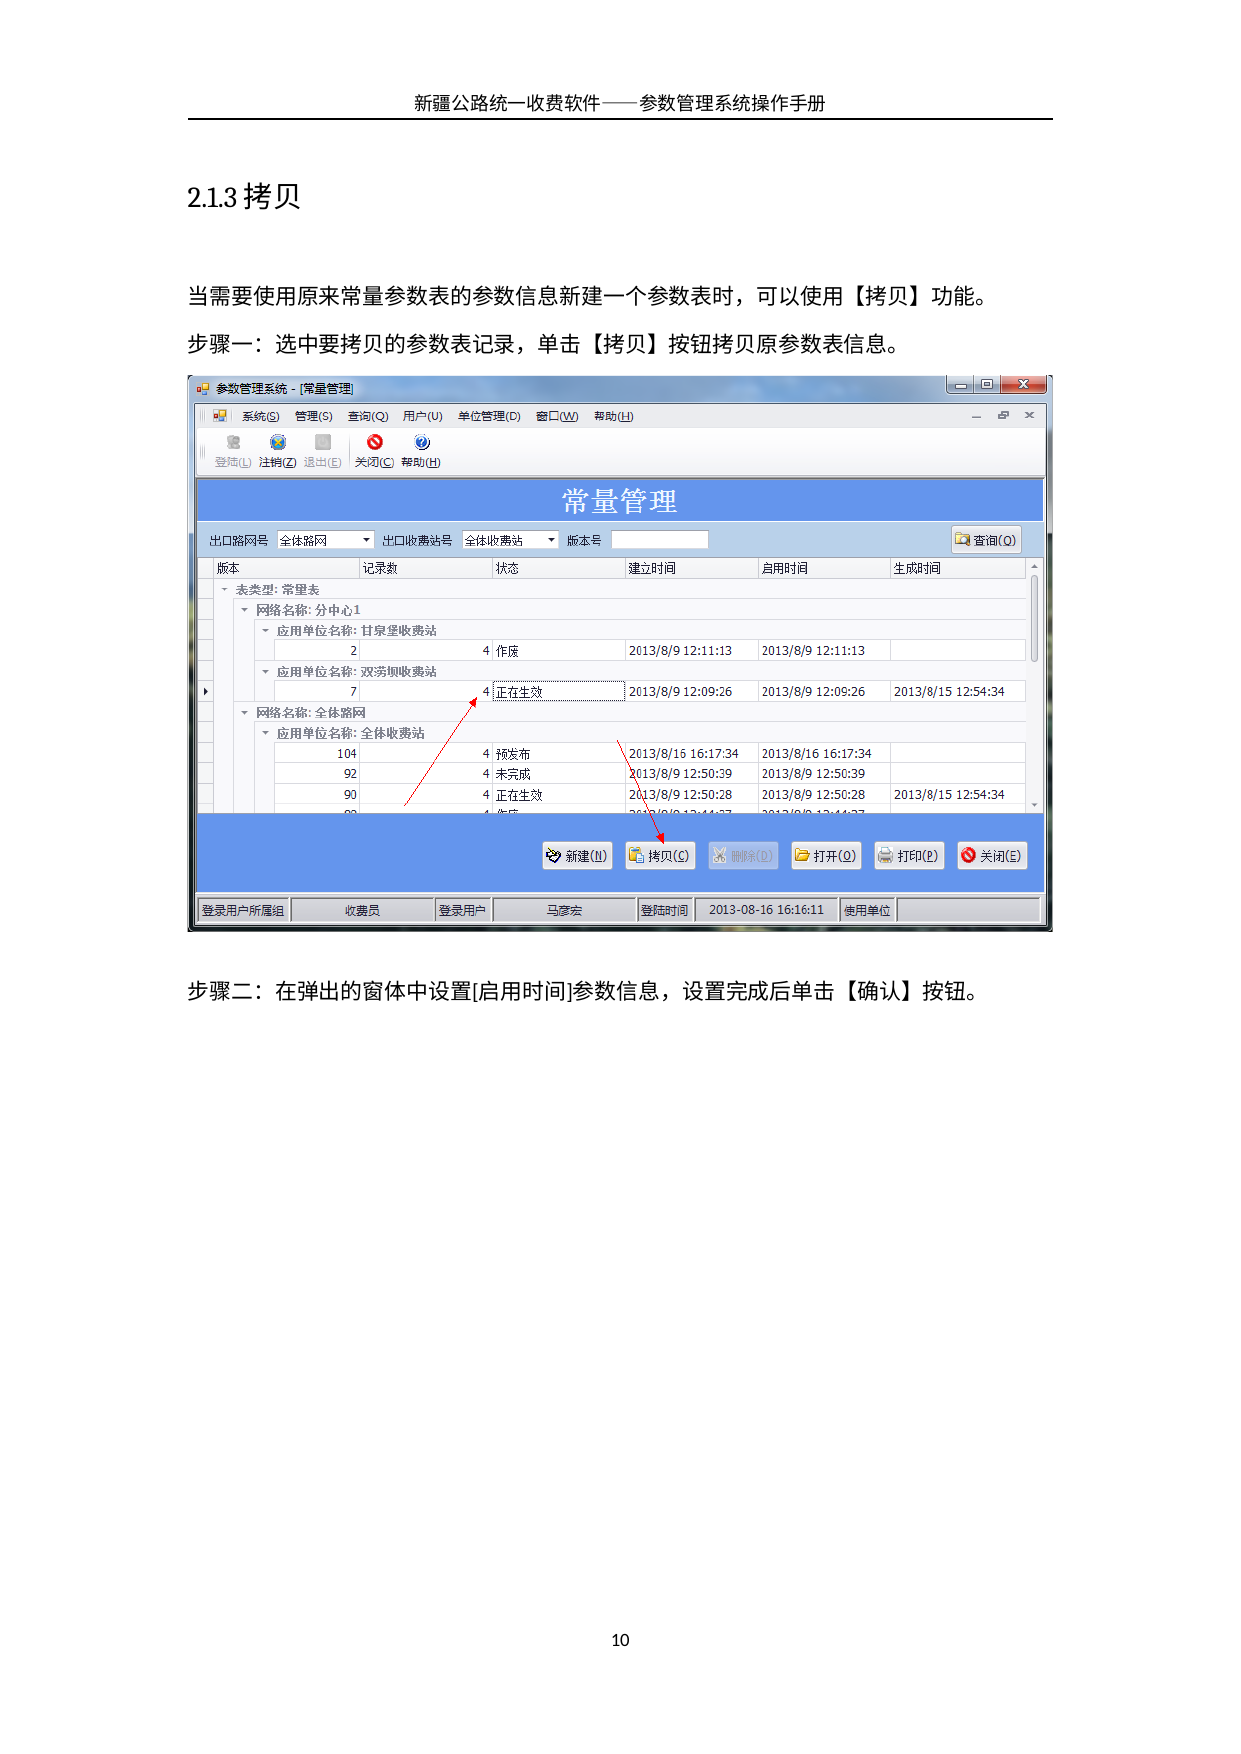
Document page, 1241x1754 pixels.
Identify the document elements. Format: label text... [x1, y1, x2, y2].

text 步骤二：在弹出的窗体中设置[启用时间]参数信息，设置完成后单击【确认】按钮。 [187, 973, 1053, 1006]
picture [187, 375, 1053, 932]
text 当需要使用原来常量参数表的参数信息新建一个参数表时，可以使用【拷贝】功能。 [187, 278, 1053, 311]
subtitle 2.1.3 拷贝 [187, 162, 1053, 227]
text 步骤一：选中要拷贝的参数表记录，单击【拷贝】按钮拷贝原参数表信息。 [187, 327, 1053, 359]
